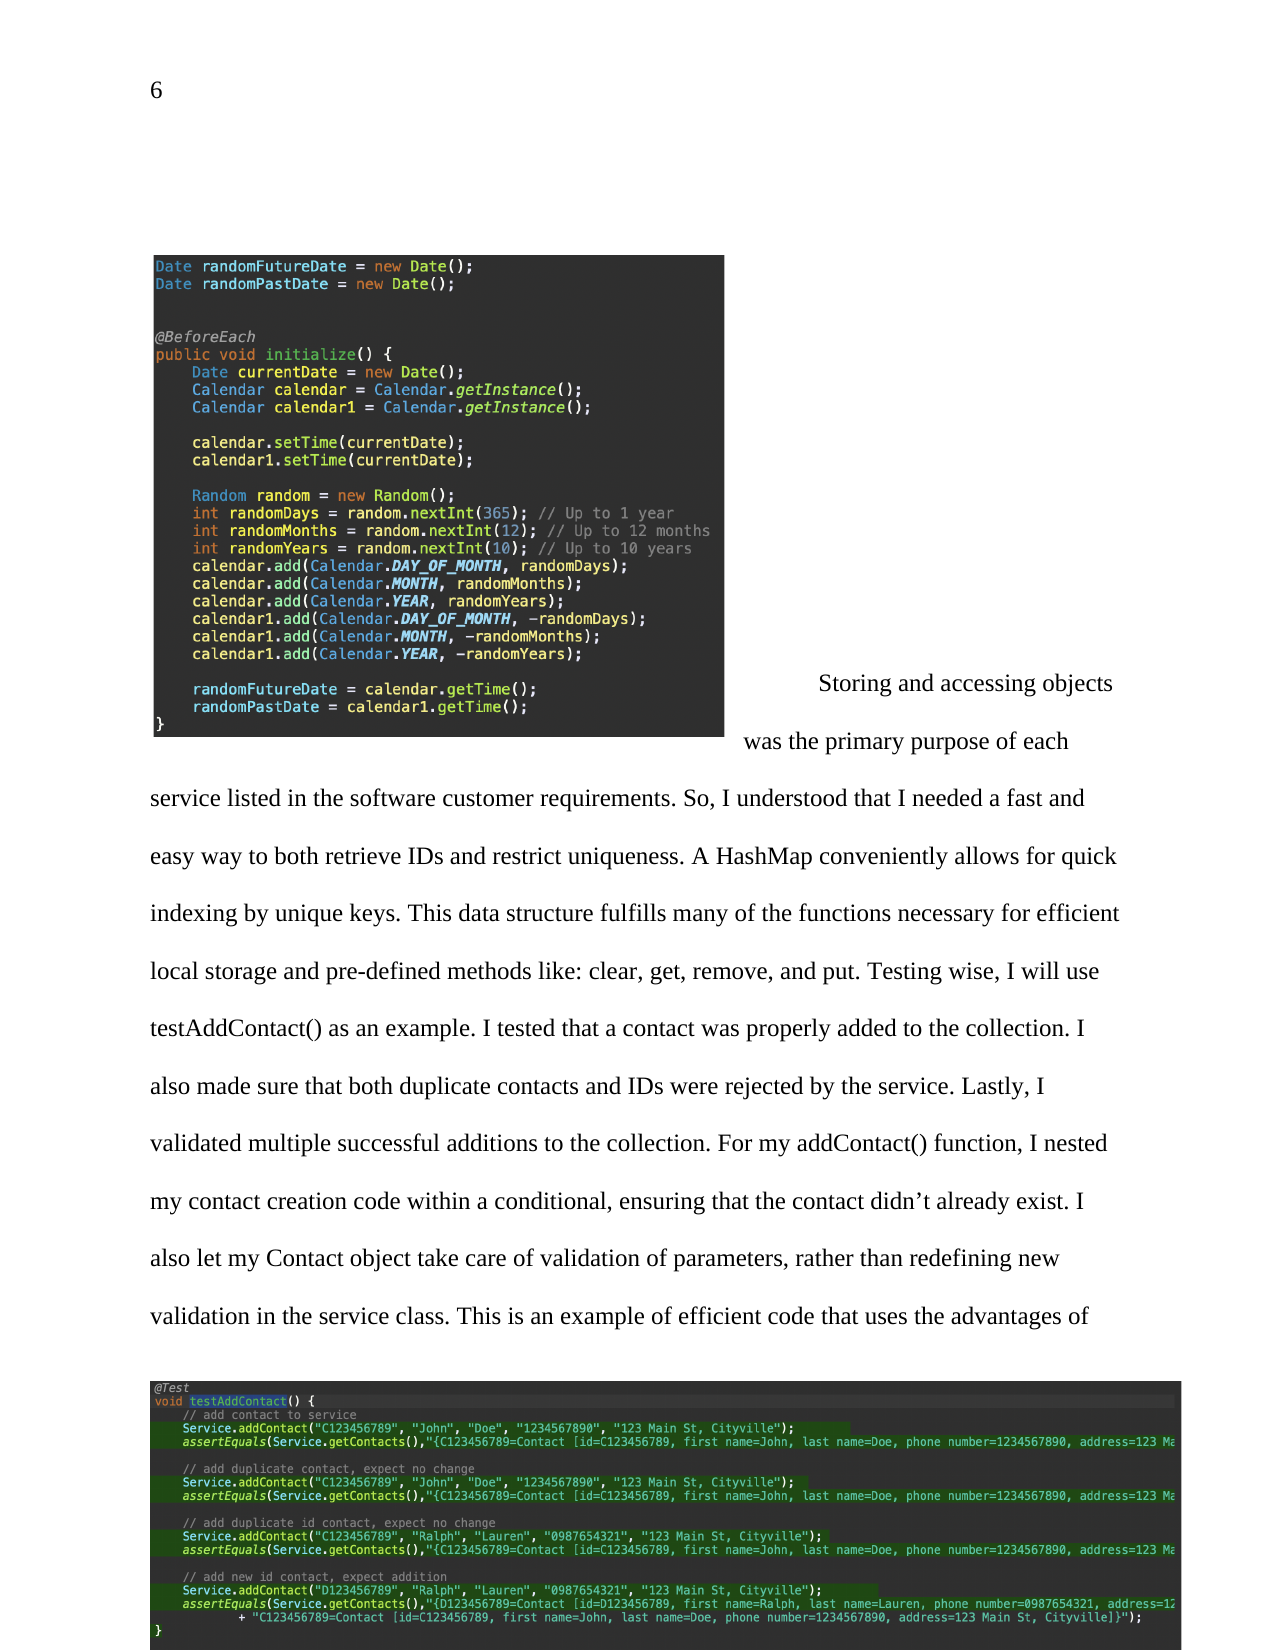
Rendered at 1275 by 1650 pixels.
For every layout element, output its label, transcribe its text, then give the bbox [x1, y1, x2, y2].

picture [153, 255, 725, 737]
picture [150, 1381, 1182, 1650]
